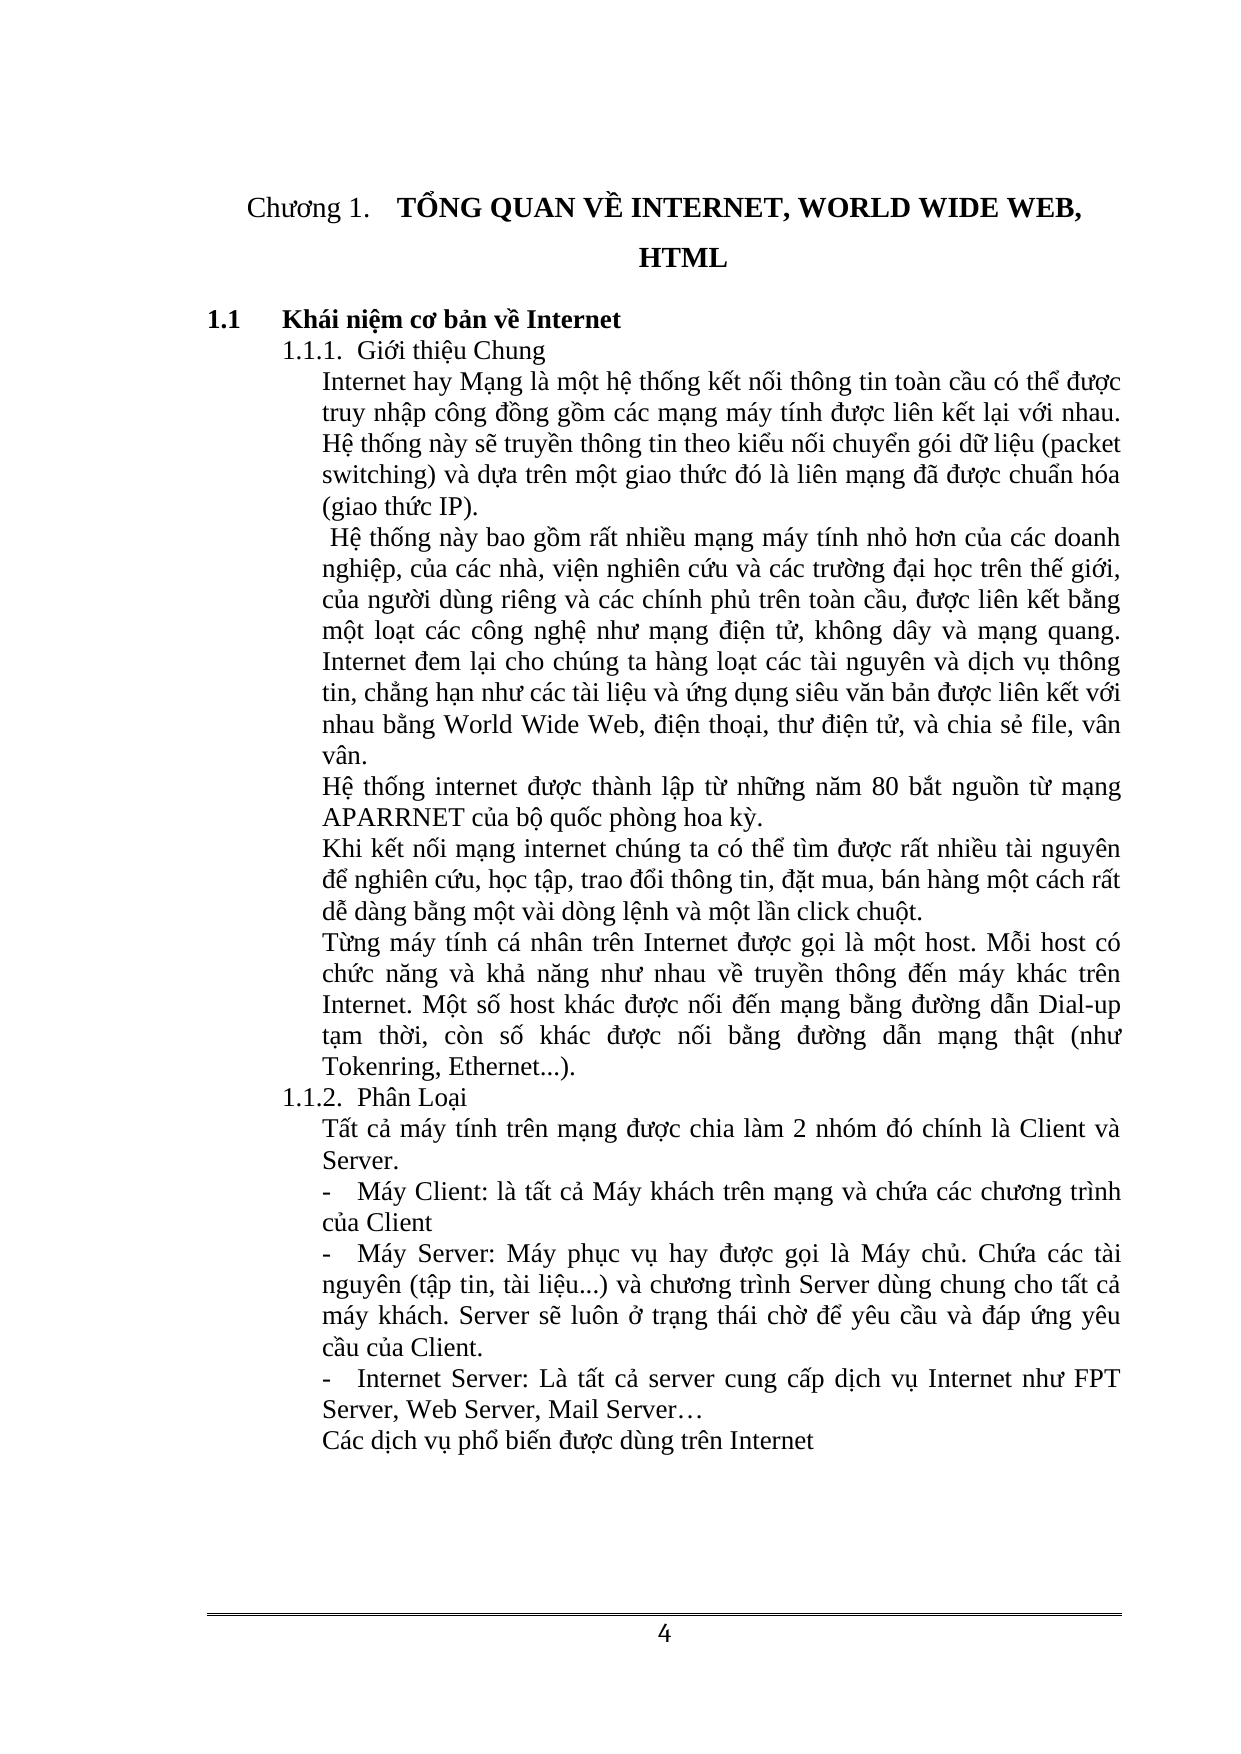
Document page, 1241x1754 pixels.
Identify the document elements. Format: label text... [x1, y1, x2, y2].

list Giới thiệu Chung [282, 334, 1122, 365]
list - Máy Server: Máy phục vụ hay được gọi là Máy chủ. Chứa các tài nguyên (tập tin, tài liệu...) và chương trình Server dùng chung cho tất cả máy khách. Server sẽ luôn ở trạng thái chờ để yêu cầu và đáp ứng yêu cầu của Client. [322, 1237, 1122, 1362]
list Hệ thống internet được thành lập từ những năm 80 bắt nguồn từ mạng APARRNET của bộ quốc phòng hoa kỳ. [322, 770, 1122, 832]
subtitle TỔNG QUAN VỀ INTERNET, WORLD WIDE WEB, HTML [207, 190, 1122, 273]
list - Máy Client: là tất cả Máy khách trên mạng và chứa các chương trình của Client [322, 1175, 1122, 1237]
list - Internet Server: Là tất cả server cung cấp dịch vụ Internet như FPT Server, Web Server, Mail Server… [322, 1362, 1122, 1424]
list Các dịch vụ phổ biến được dùng trên Internet [322, 1424, 1122, 1455]
list Hệ thống này bao gồm rất nhiều mạng máy tính nhỏ hơn của các doanh nghiệp, của các nhà, viện nghiên cứu và các trường đại học trên thế giới, của người dùng riêng và các chính phủ trên toàn cầu, được liên kết bằng một loạt các công nghệ như mạng điện tử, không dây và mạng quang. Internet đem lại cho chúng ta hàng loạt các tài nguyên và dịch vụ thông tin, chẳng hạn như các tài liệu và ứng dụng siêu văn bản được liên kết với nhau bằng World Wide Web, điện thoại, thư điện tử, và chia sẻ file, vân vân. [322, 521, 1122, 770]
list Internet hay Mạng là một hệ thống kết nối thông tin toàn cầu có thể được truy nhập công đồng gồm các mạng máy tính được liên kết lại với nhau. Hệ thống này sẽ truyền thông tin theo kiểu nối chuyển gói dữ liệu (packet switching) và dựa trên một giao thức đó là liên mạng đã được chuẩn hóa (giao thức IP). [322, 365, 1122, 521]
list Khi kết nối mạng internet chúng ta có thể tìm được rất nhiều tài nguyên để nghiên cứu, học tập, trao đổi thông tin, đặt mua, bán hàng một cách rất dễ dàng bằng một vài dòng lệnh và một lần click chuột. [322, 832, 1122, 926]
list Tất cả máy tính trên mạng được chia làm 2 nhóm đó chính là Client và Server. [322, 1113, 1122, 1175]
list Phân Loại [282, 1081, 1122, 1113]
list Khái niệm cơ bản về Internet [207, 303, 1122, 334]
list Từng máy tính cá nhân trên Internet được gọi là một host. Mỗi host có chức năng và khả năng như nhau về truyền thông đến máy khác trên Internet. Một số host khác được nối đến mạng bằng đường dẫn Dial-up tạm thời, còn số khác được nối bằng đường dẫn mạng thật (như Tokenring, Ethernet...). [322, 926, 1122, 1081]
